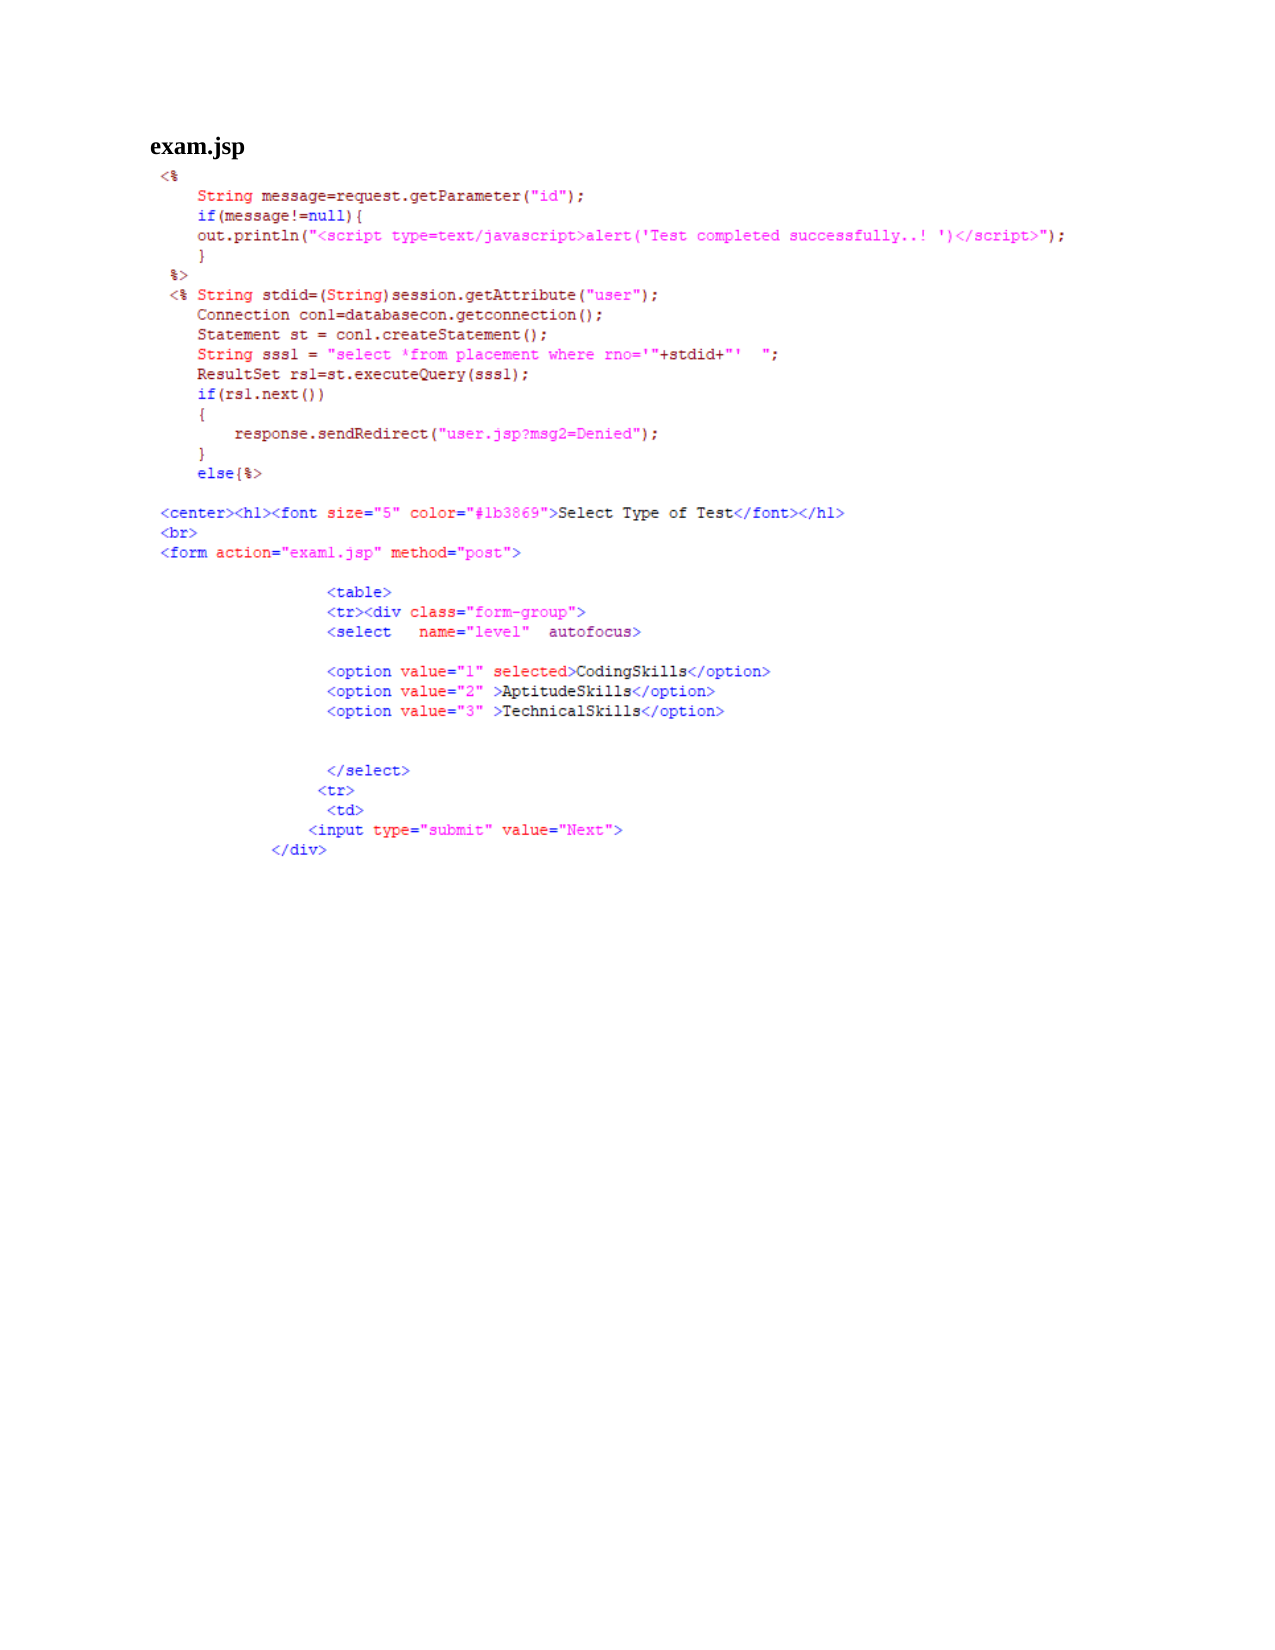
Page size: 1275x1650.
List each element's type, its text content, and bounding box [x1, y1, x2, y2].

picture [150, 164, 1125, 876]
text exam.jsp [150, 131, 1125, 160]
